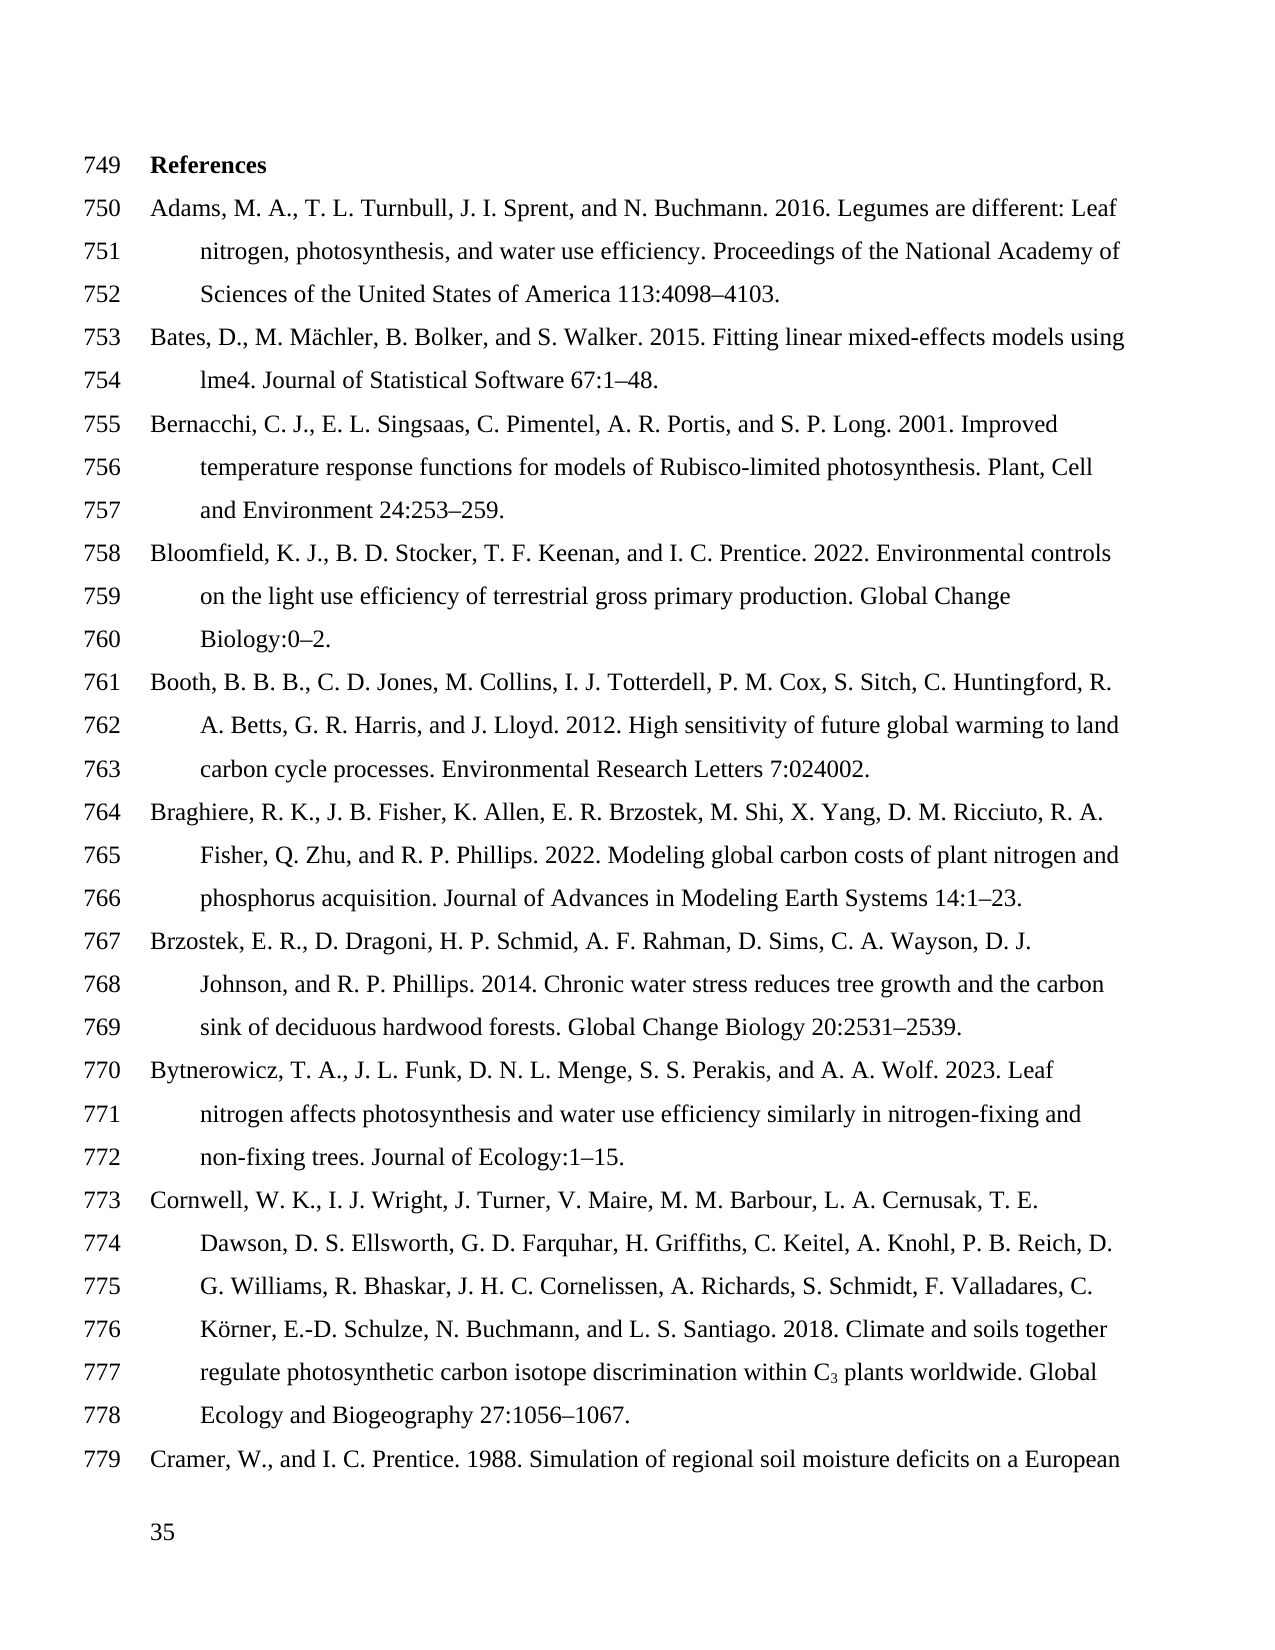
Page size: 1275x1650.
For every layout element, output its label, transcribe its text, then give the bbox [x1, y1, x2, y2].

text Bernacchi, C. J., E. L. Singsaas, C. Pimentel, A. R. Portis, and S. P. Long. 2001. Improved temperature response functions for models of Rubisco-limited photosynthesis. Plant, Cell and Environment 24:253–259. [150, 409, 1125, 524]
text Cornwell, W. K., I. J. Wright, J. Turner, V. Maire, M. M. Barbour, L. A. Cernusak, T. E. Dawson, D. S. Ellsworth, G. D. Farquhar, H. Griffiths, C. Keitel, A. Knohl, P. B. Reich, D. G. Williams, R. Bhaskar, J. H. C. Cornelissen, A. Richards, S. Schmidt, F. Valladares, C. Körner, E.-D. Schulze, N. Buchmann, and L. S. Santiago. 2018. Climate and soils together regulate photosynthetic carbon isotope discrimination within C3 plants worldwide. Global Ecology and Biogeography 27:1056–1067. [150, 1185, 1125, 1429]
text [150, 1444, 1125, 1472]
text Bates, D., M. Mächler, B. Bolker, and S. Walker. 2015. Fitting linear mixed-effects models using lme4. Journal of Statistical Software 67:1–48. [150, 322, 1125, 394]
text Braghiere, R. K., J. B. Fisher, K. Allen, E. R. Brzostek, M. Shi, X. Yang, D. M. Ricciuto, R. A. Fisher, Q. Zhu, and R. P. Phillips. 2022. Modeling global carbon costs of plant nitrogen and phosphorus acquisition. Journal of Advances in Modeling Earth Systems 14:1–23. [150, 797, 1125, 912]
text Brzostek, E. R., D. Dragoni, H. P. Schmid, A. F. Rahman, D. Sims, C. A. Wayson, D. J. Johnson, and R. P. Phillips. 2014. Chronic water stress reduces tree growth and the carbon sink of deciduous hardwood forests. Global Change Biology 20:2531–2539. [150, 926, 1125, 1041]
text Bloomfield, K. J., B. D. Stocker, T. F. Keenan, and I. C. Prentice. 2022. Environmental controls on the light use efficiency of terrestrial gross primary production. Global Change Biology:0–2. [150, 538, 1125, 653]
text Bytnerowicz, T. A., J. L. Funk, D. N. L. Menge, S. S. Perakis, and A. A. Wolf. 2023. Leaf nitrogen affects photosynthesis and water use efficiency similarly in nitrogen-fixing and non-fixing trees. Journal of Ecology:1–15. [150, 1056, 1125, 1171]
text Adams, M. A., T. L. Turnbull, J. I. Sprent, and N. Buchmann. 2016. Legumes are different: Leaf nitrogen, photosynthesis, and water use efficiency. Proceedings of the National Academy of Sciences of the United States of America 113:4098–4103. [150, 193, 1125, 308]
text References [150, 150, 1125, 179]
text Booth, B. B. B., C. D. Jones, M. Collins, I. J. Totterdell, P. M. Cox, S. Sitch, C. Huntingford, R. A. Betts, G. R. Harris, and J. Lloyd. 2012. High sensitivity of future global warming to land carbon cycle processes. Environmental Research Letters 7:024002. [150, 667, 1125, 782]
